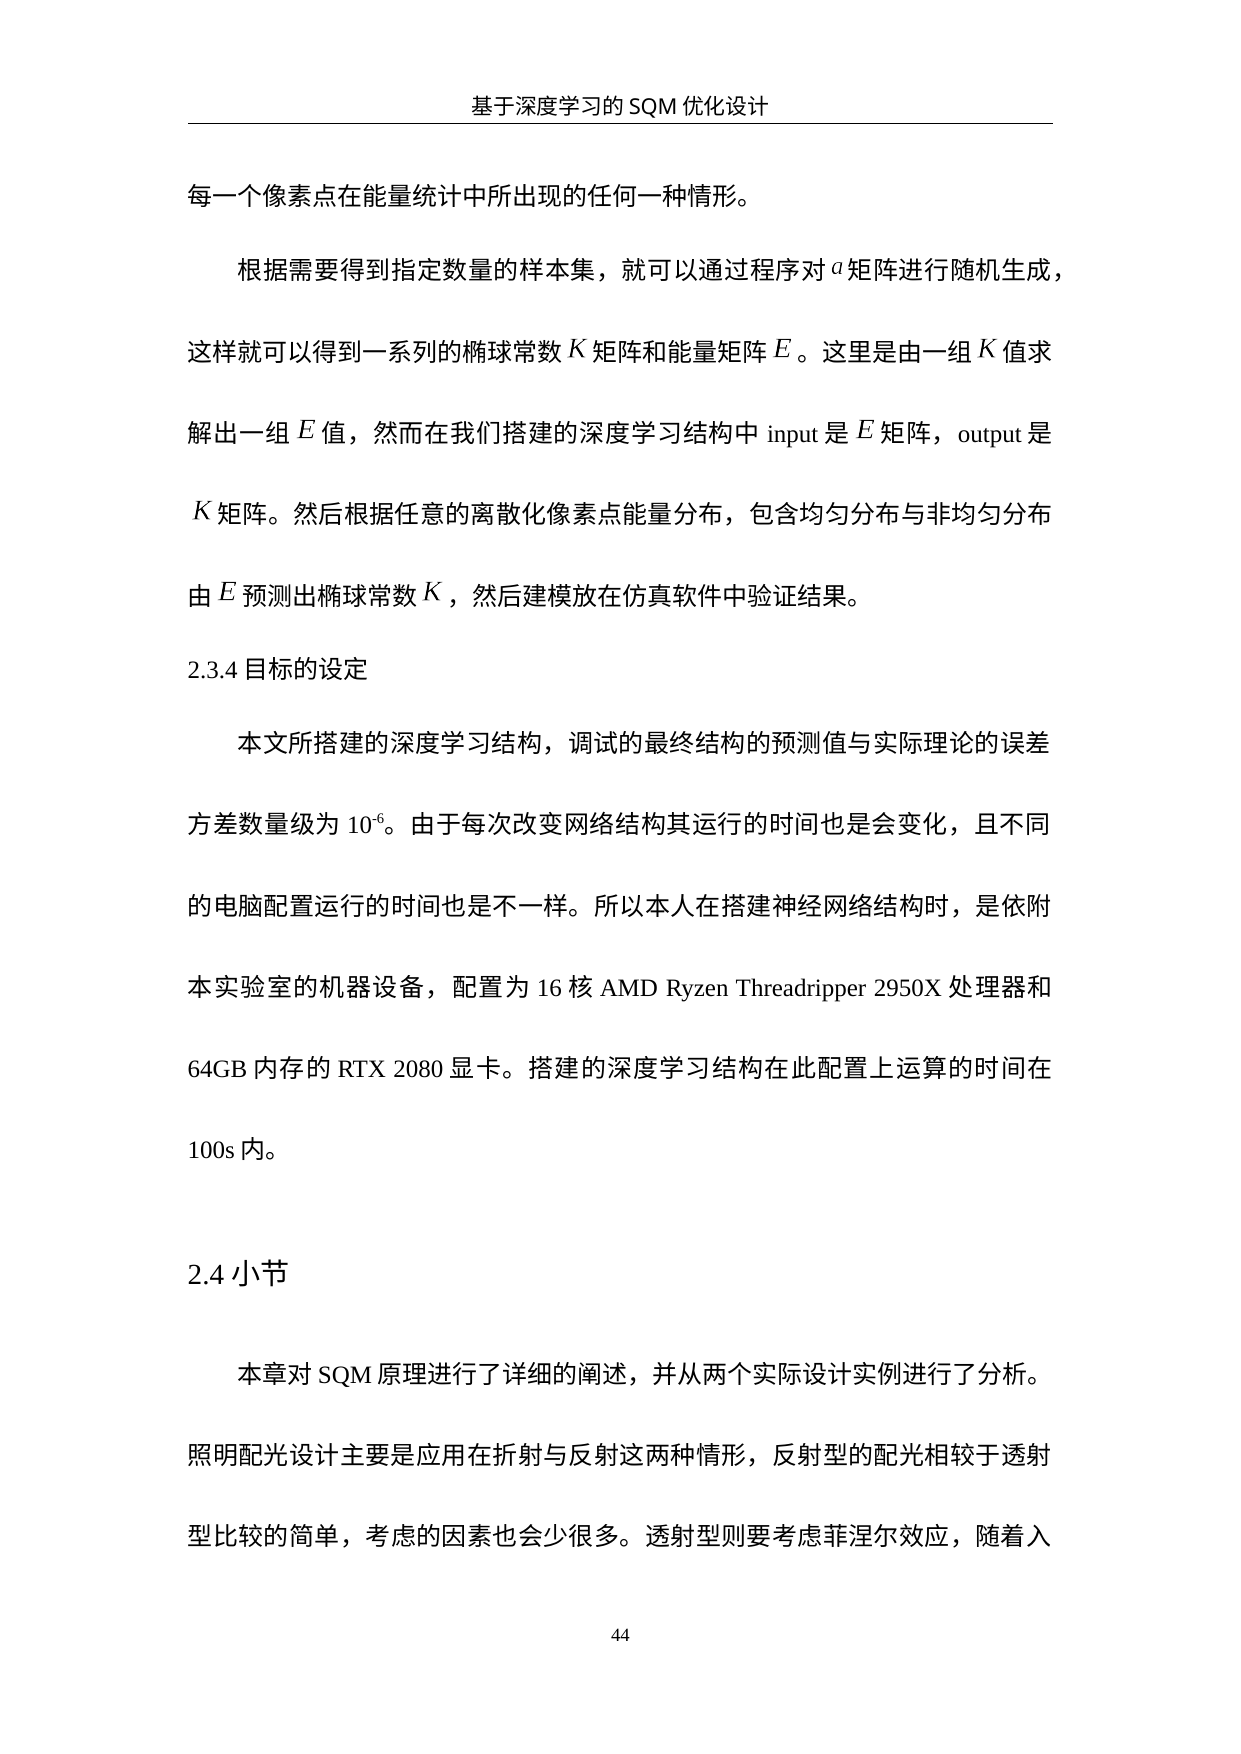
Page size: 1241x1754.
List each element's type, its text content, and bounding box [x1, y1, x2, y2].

subtitle 2.4 小节 [187, 1239, 1053, 1304]
text 根据需要得到指定数量的样本集，就可以通过程序对矩阵进行随机生成，这样就可以得到一系列的椭球常数矩阵和能量矩阵。这里是由一组值求解出一组值，然而在我们搭建的深度学习结构中input是矩阵，output是矩阵。然后根据任意的离散化像素点能量分布，包含均匀分布与非均匀分布。由预测出椭球常数，然后建模放在仿真软件中验证结果。 [187, 236, 1053, 626]
text 本文所搭建的深度学习结构，调试的最终结构的预测值与实际理论的误差方差数量级为10-6。由于每次改变网络结构其运行的时间也是会变化，且不同的电脑配置运行的时间也是不一样。所以本人在搭建神经网络结构时，是依附本实验室的机器设备，配置为16核AMD Ryzen Threadripper 2950X处理器和64GB内存的RTX 2080显卡。搭建的深度学习结构在此配置上运算的时间在100s内。 [187, 709, 1053, 1180]
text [187, 1340, 1053, 1567]
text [187, 162, 1053, 227]
subtitle 2.3.4 目标的设定 [187, 635, 1053, 700]
